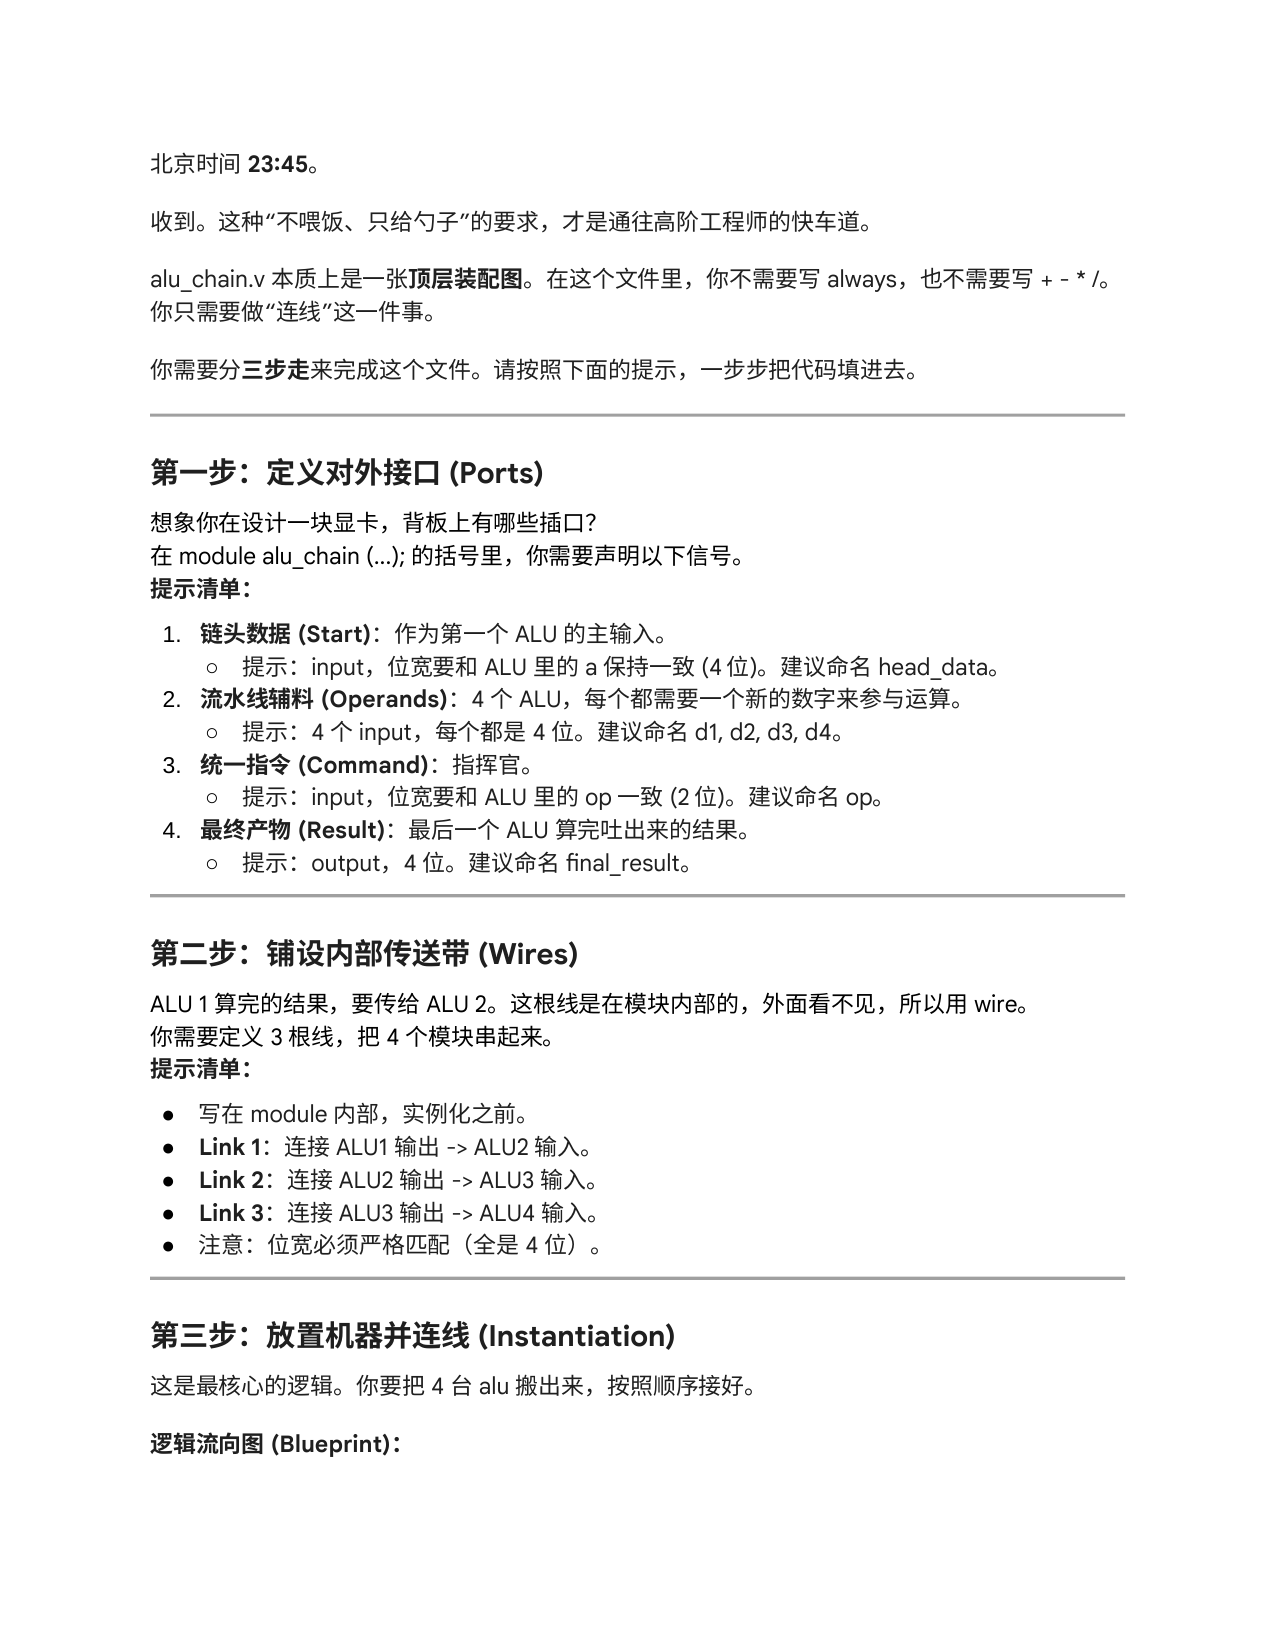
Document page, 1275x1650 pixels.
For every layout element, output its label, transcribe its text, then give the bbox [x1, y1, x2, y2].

text 你需要定义 3 根线，把 4 个模块串起来。 [150, 1023, 1125, 1051]
list 提示：4 个 input，每个都是 4 位。建议命名 d1, d2, d3, d4。 [205, 718, 1125, 747]
subtitle 第二步：铺设内部传送带 (Wires) [150, 898, 1125, 972]
text ALU 1 算完的结果，要传给 ALU 2。这根线是在模块内部的，外面看不见，所以用 wire。 [150, 990, 1125, 1019]
list 最终产物 (Result)：最后一个 ALU 算完吐出来的结果。 [162, 816, 1125, 845]
text 这是最核心的逻辑。你要把 4 台 alu 搬出来，按照顺序接好。 [150, 1372, 1125, 1401]
text 北京时间 23:45。 [150, 150, 1125, 179]
text 收到。这种“不喂饭、只给勺子”的要求，才是通往高阶工程师的快车道。 [150, 208, 1125, 236]
text 提示清单： [150, 575, 1125, 603]
list Link 1：连接 ALU1 输出 -> ALU2 输入。 [161, 1133, 1125, 1162]
list 提示：input，位宽要和 ALU 里的 a 保持一致 (4位)。建议命名 head_data。 [205, 653, 1125, 681]
subtitle 第一步：定义对外接口 (Ports) [150, 417, 1125, 492]
list 写在 module 内部，实例化之前。 [161, 1101, 1125, 1129]
list 流水线辅料 (Operands)：4 个 ALU，每个都需要一个新的数字来参与运算。 [162, 685, 1125, 714]
list 提示：output，4 位。建议命名 final_result。 [205, 849, 1125, 878]
text 你需要分三步走来完成这个文件。请按照下面的提示，一步步把代码填进去。 [150, 356, 1125, 384]
text 在 module alu_chain (...); 的括号里，你需要声明以下信号。 [150, 542, 1125, 571]
list 链头数据 (Start)：作为第一个 ALU 的主输入。 [162, 620, 1125, 649]
list 注意：位宽必须严格匹配（全是 4 位）。 [161, 1231, 1125, 1260]
text 提示清单： [150, 1055, 1125, 1084]
text 想象你在设计一块显卡，背板上有哪些插口？ [150, 509, 1125, 538]
list 统一指令 (Command)：指挥官。 [162, 751, 1125, 779]
subtitle 第三步：放置机器并连线 (Instantiation) [150, 1280, 1125, 1355]
list Link 2：连接 ALU2 输出 -> ALU3 输入。 [161, 1166, 1125, 1195]
list 提示：input，位宽要和 ALU 里的 op 一致 (2位)。建议命名 op。 [205, 783, 1125, 812]
list Link 3：连接 ALU3 输出 -> ALU4 输入。 [161, 1199, 1125, 1227]
text 逻辑流向图 (Blueprint)： [150, 1430, 1125, 1459]
text alu_chain.v 本质上是一张顶层装配图。在这个文件里，你不需要写 always，也不需要写 + - * /。你只需要做“连线”这一件事。 [150, 265, 1125, 327]
